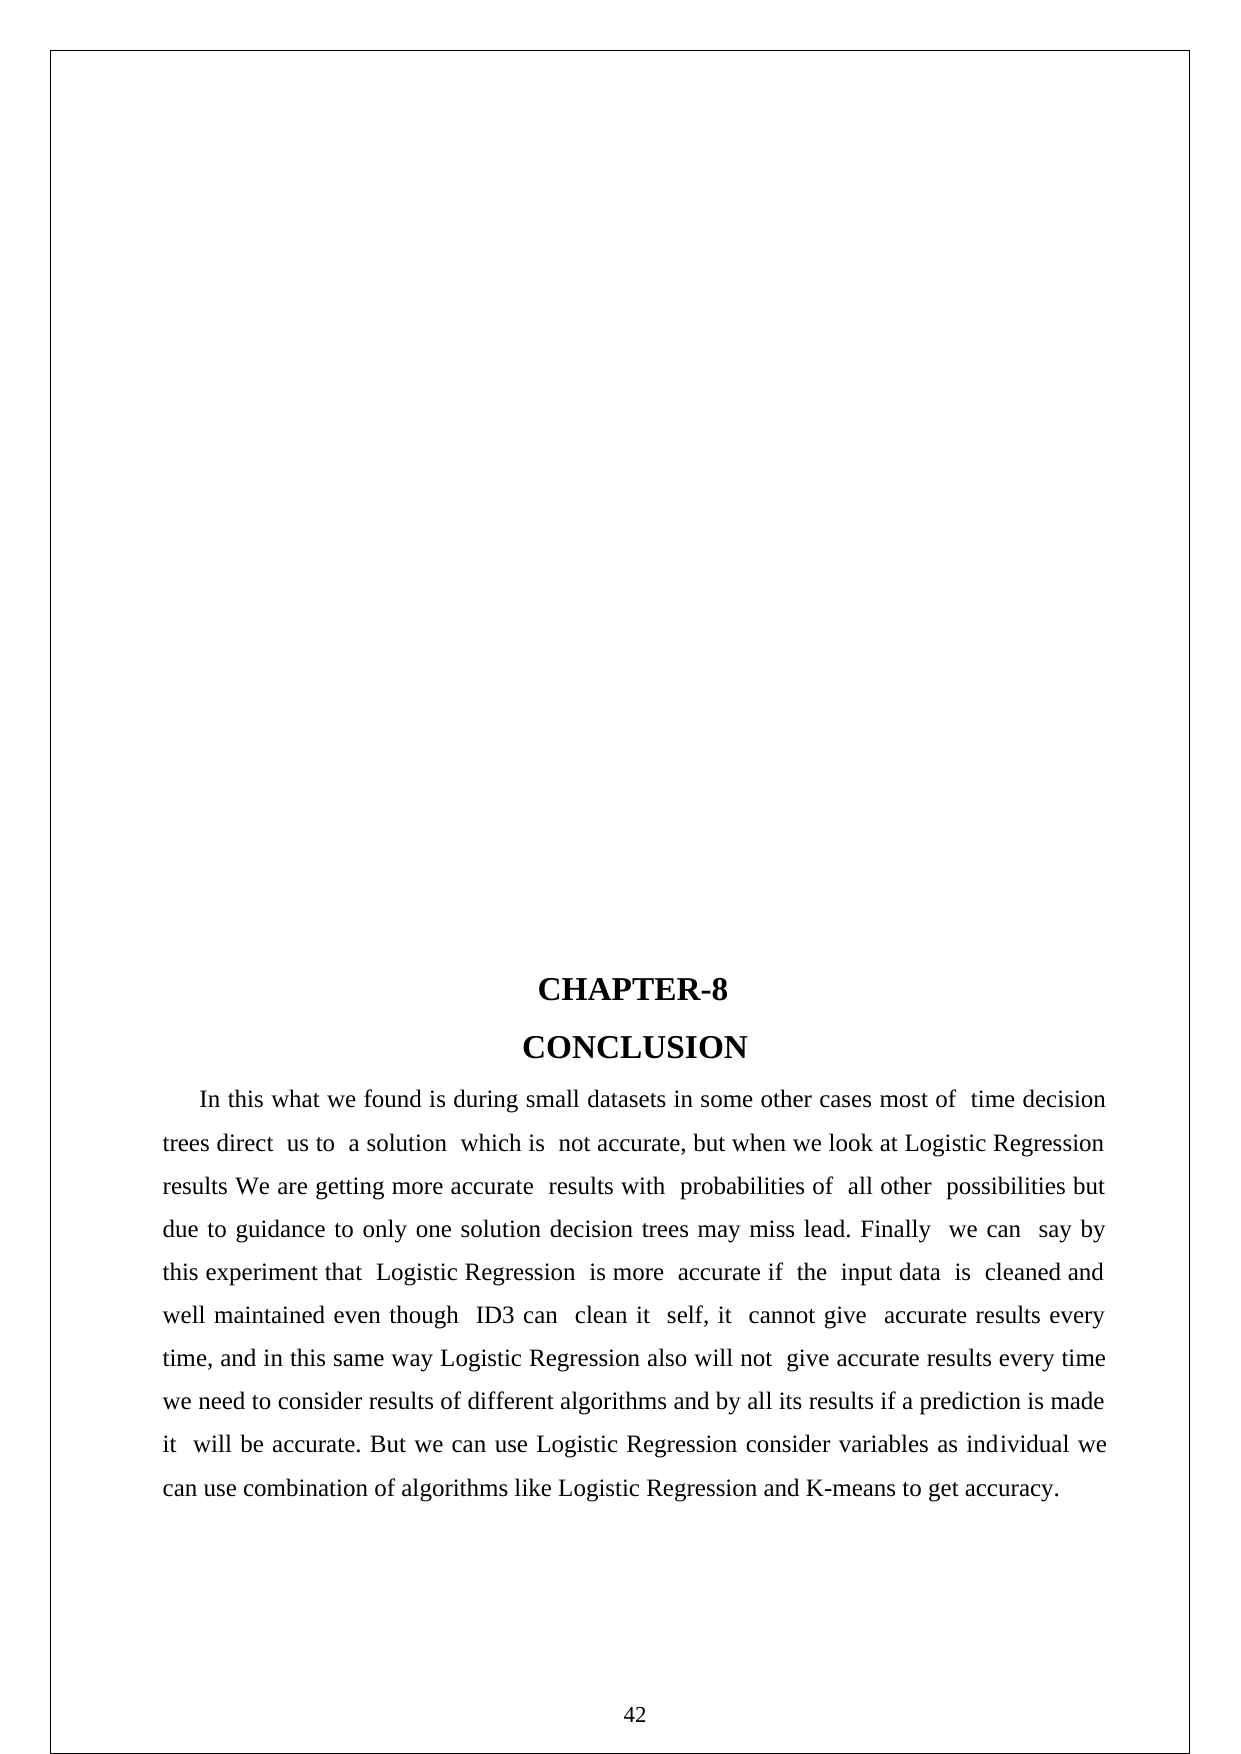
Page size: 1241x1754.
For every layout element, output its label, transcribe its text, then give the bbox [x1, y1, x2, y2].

text CONCLUSION [162, 1027, 1107, 1065]
text CHAPTER-8 [162, 969, 1107, 1008]
text In this what we found is during small datasets in some other cases most of time decision trees direct us to a solution which is not accurate, but when we look at Logistic Regression results We are getting more accurate results with probabilities of all other possibilities but due to guidance to only one solution decision trees may miss lead. Finally we can say by this experiment that Logistic Regression is more accurate if the input data is cleaned and well maintained even though ID3 can clean it self, it cannot give accurate results every time, and in this same way Logistic Regression also will not give accurate results every time we need to consider results of different algorithms and by all its results if a prediction is made it will be accurate. But we can use Logistic Regression consider variables as individual we can use combination of algorithms like Logistic Regression and K-means to get accuracy. [162, 1084, 1107, 1501]
